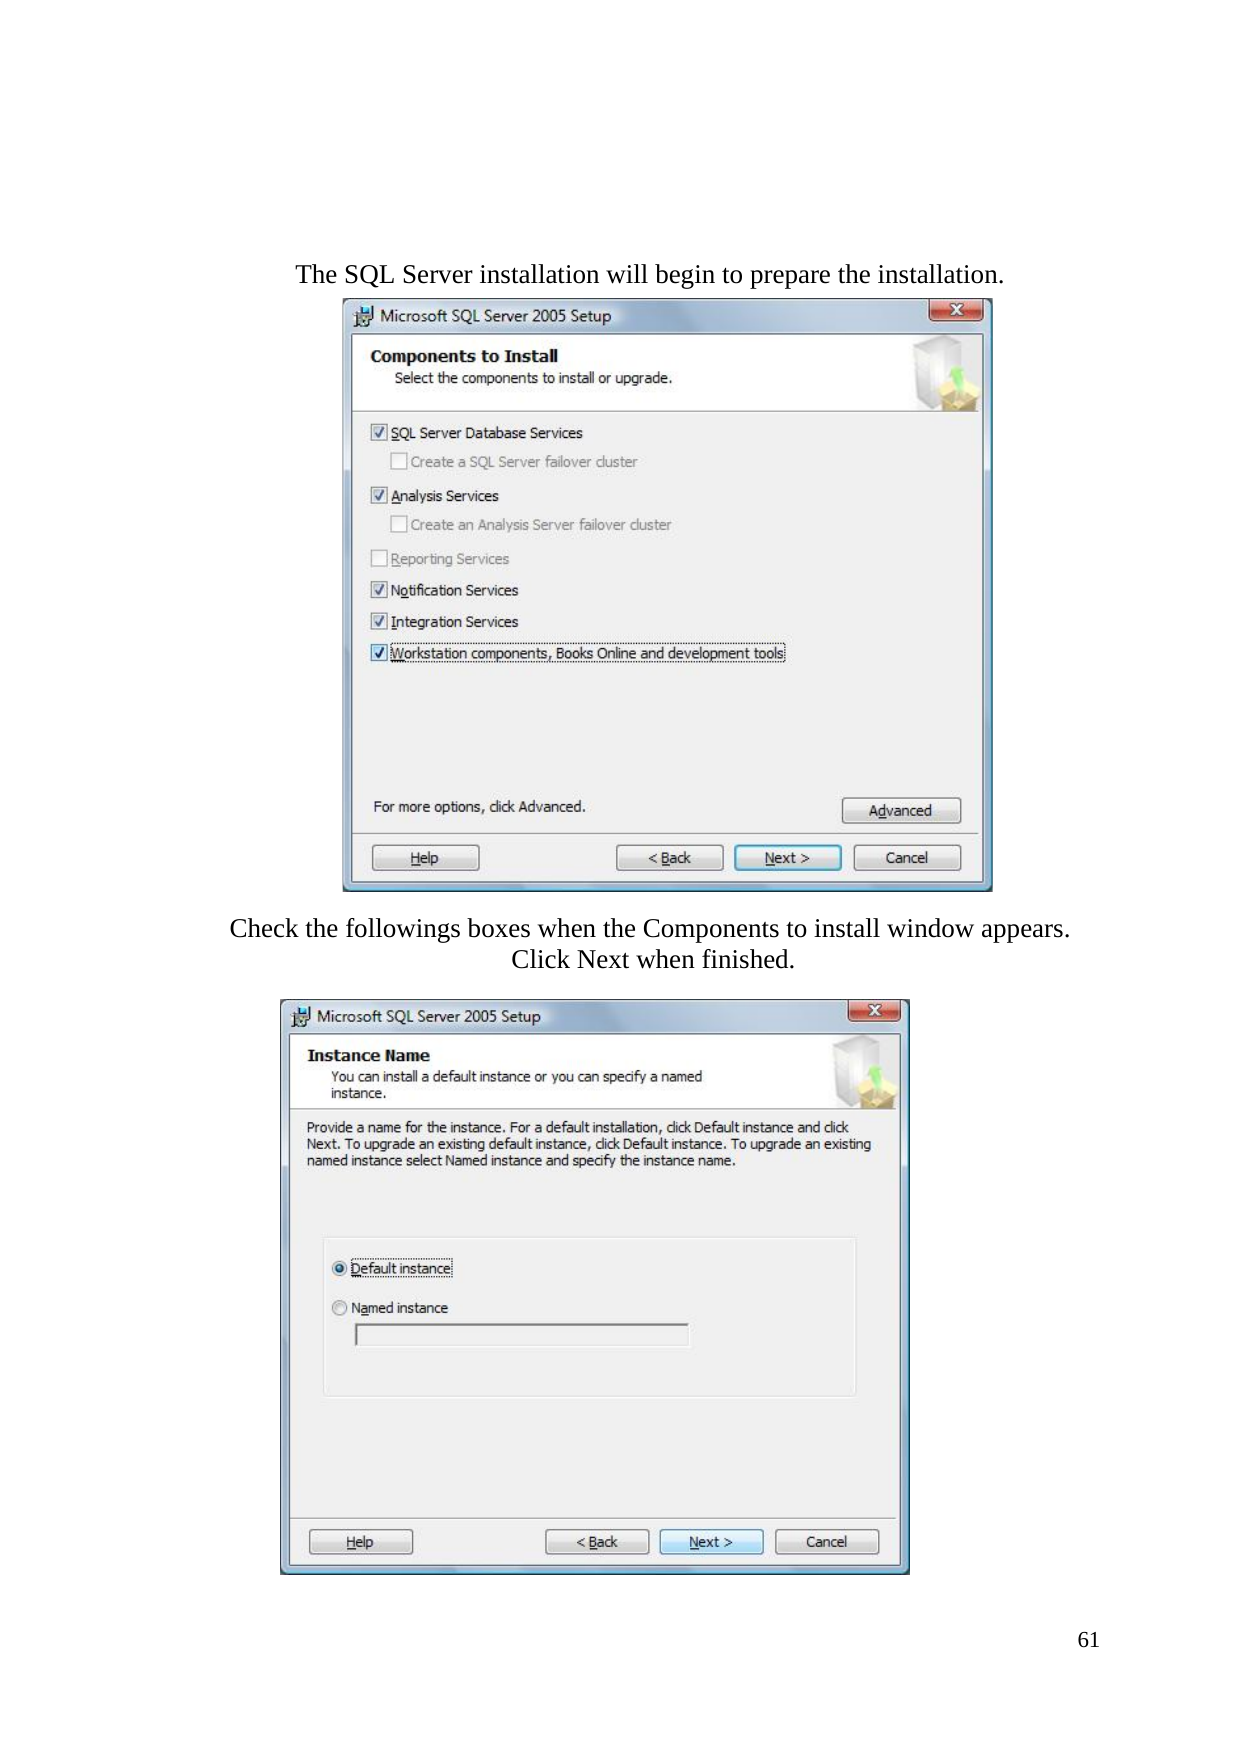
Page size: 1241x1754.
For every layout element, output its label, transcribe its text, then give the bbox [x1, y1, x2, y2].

text Check the followings boxes when the Components to install window appears. [180, 912, 1120, 944]
picture [280, 999, 910, 1575]
text The SQL Server installation will begin to prepare the installation. [180, 258, 1120, 289]
text Click Next when finished. [180, 944, 1120, 975]
picture [342, 298, 993, 892]
